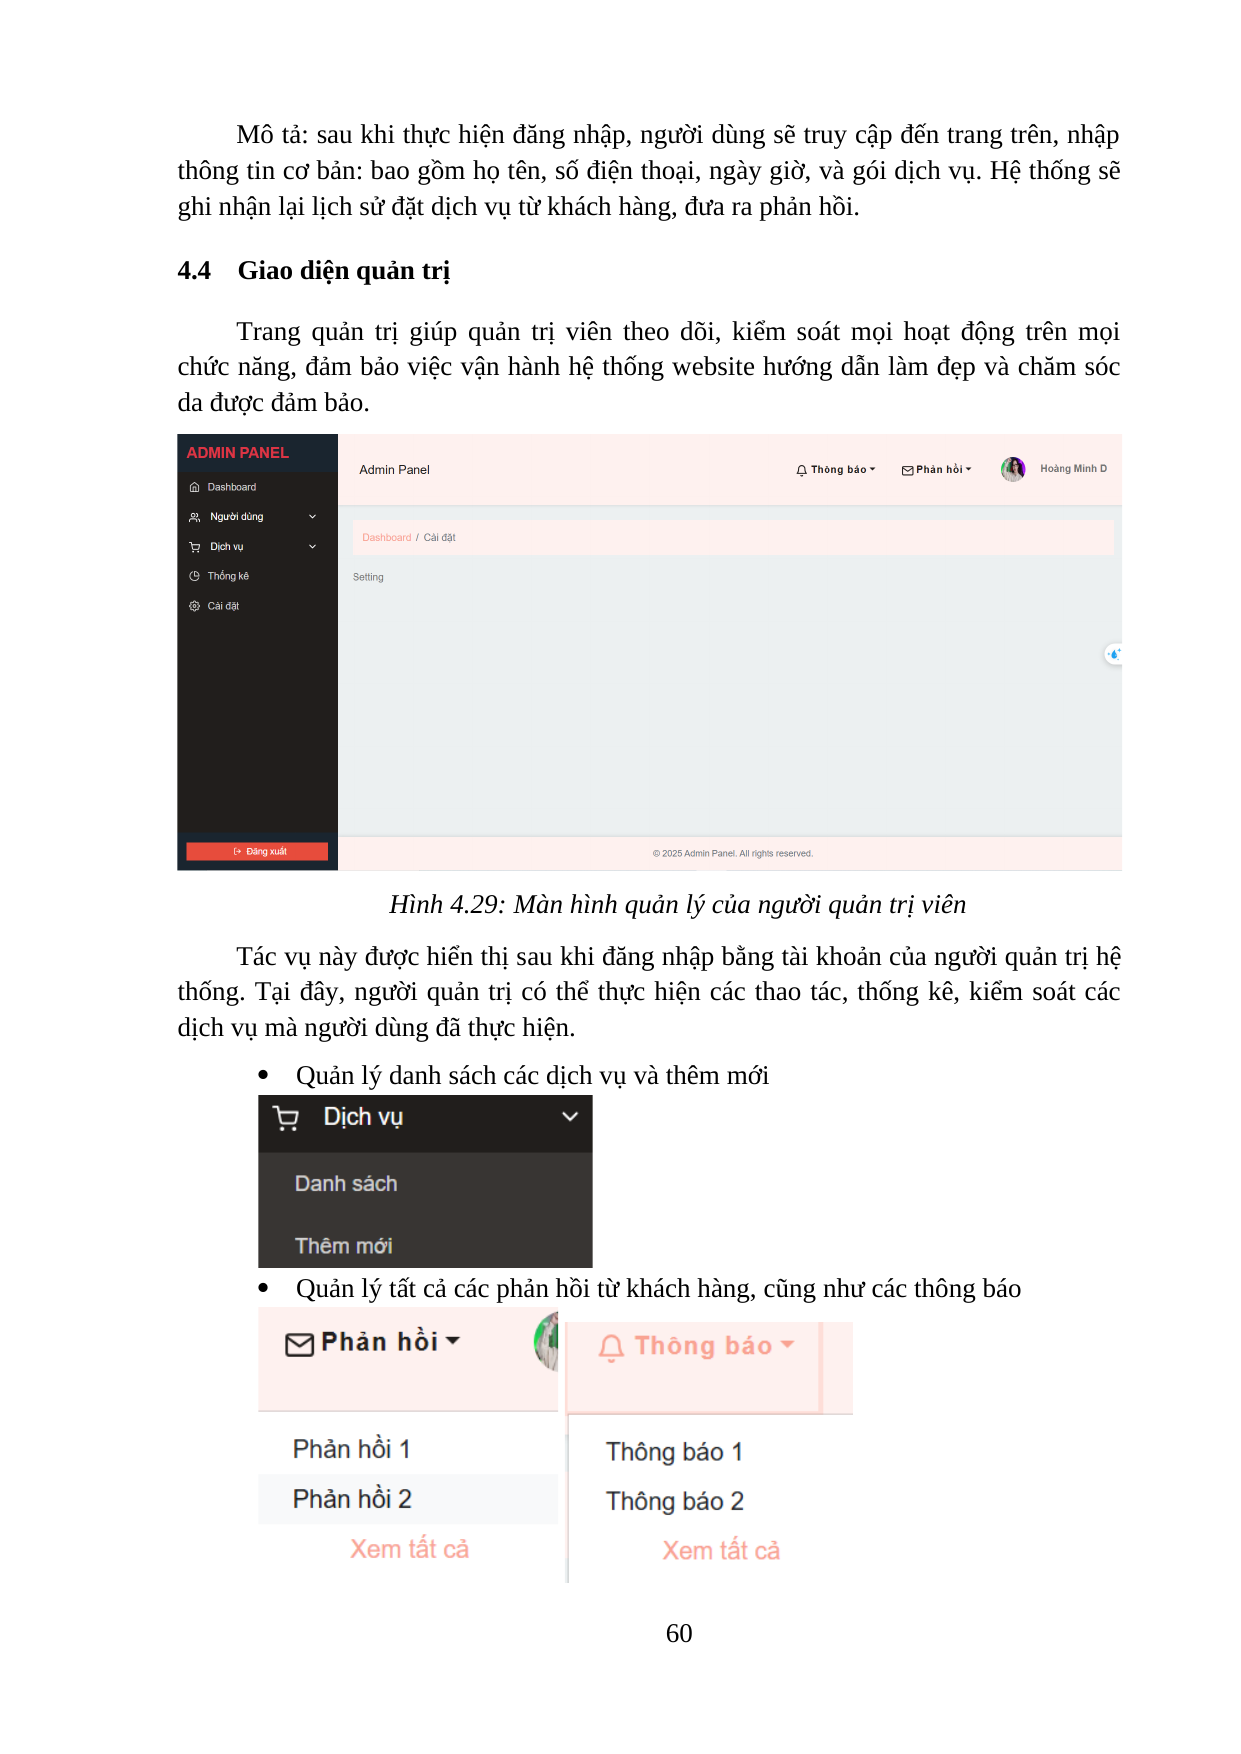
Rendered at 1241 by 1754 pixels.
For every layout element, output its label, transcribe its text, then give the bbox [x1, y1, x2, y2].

list Quản lý danh sách các dịch vụ và thêm mới [258, 1059, 1122, 1091]
picture [258, 1095, 593, 1268]
picture [177, 434, 1123, 871]
picture [564, 1322, 853, 1583]
list Quản lý tất cả các phản hồi từ khách hàng, cũng như các thông báo [258, 1272, 1122, 1303]
text Trang quản trị giúp quản trị viên theo dõi, kiểm soát mọi hoạt động trên mọi chức năng, đảm bảo việc vận hành hệ thống website hướng dẫn làm đẹp và chăm sóc da được đảm bảo. [177, 315, 1122, 417]
subtitle Giao diện quản trị [177, 254, 1122, 286]
picture [258, 1307, 559, 1583]
text Mô tả: sau khi thực hiện đăng nhập, người dùng sẽ truy cập đến trang trên, nhập thông tin cơ bản: bao gồm họ tên, số điện thoại, ngày giờ, và gói dịch vụ. Hệ thống sẽ ghi nhận lại lịch sử đặt dịch vụ từ khách hàng, đưa ra phản hồi. [177, 118, 1122, 221]
text Tác vụ này được hiển thị sau khi đăng nhập bằng tài khoản của người quản trị hệ thống. Tại đây, người quản trị có thể thực hiện các thao tác, thống kê, kiểm soát các dịch vụ mà người dùng đã thực hiện. [177, 940, 1122, 1042]
